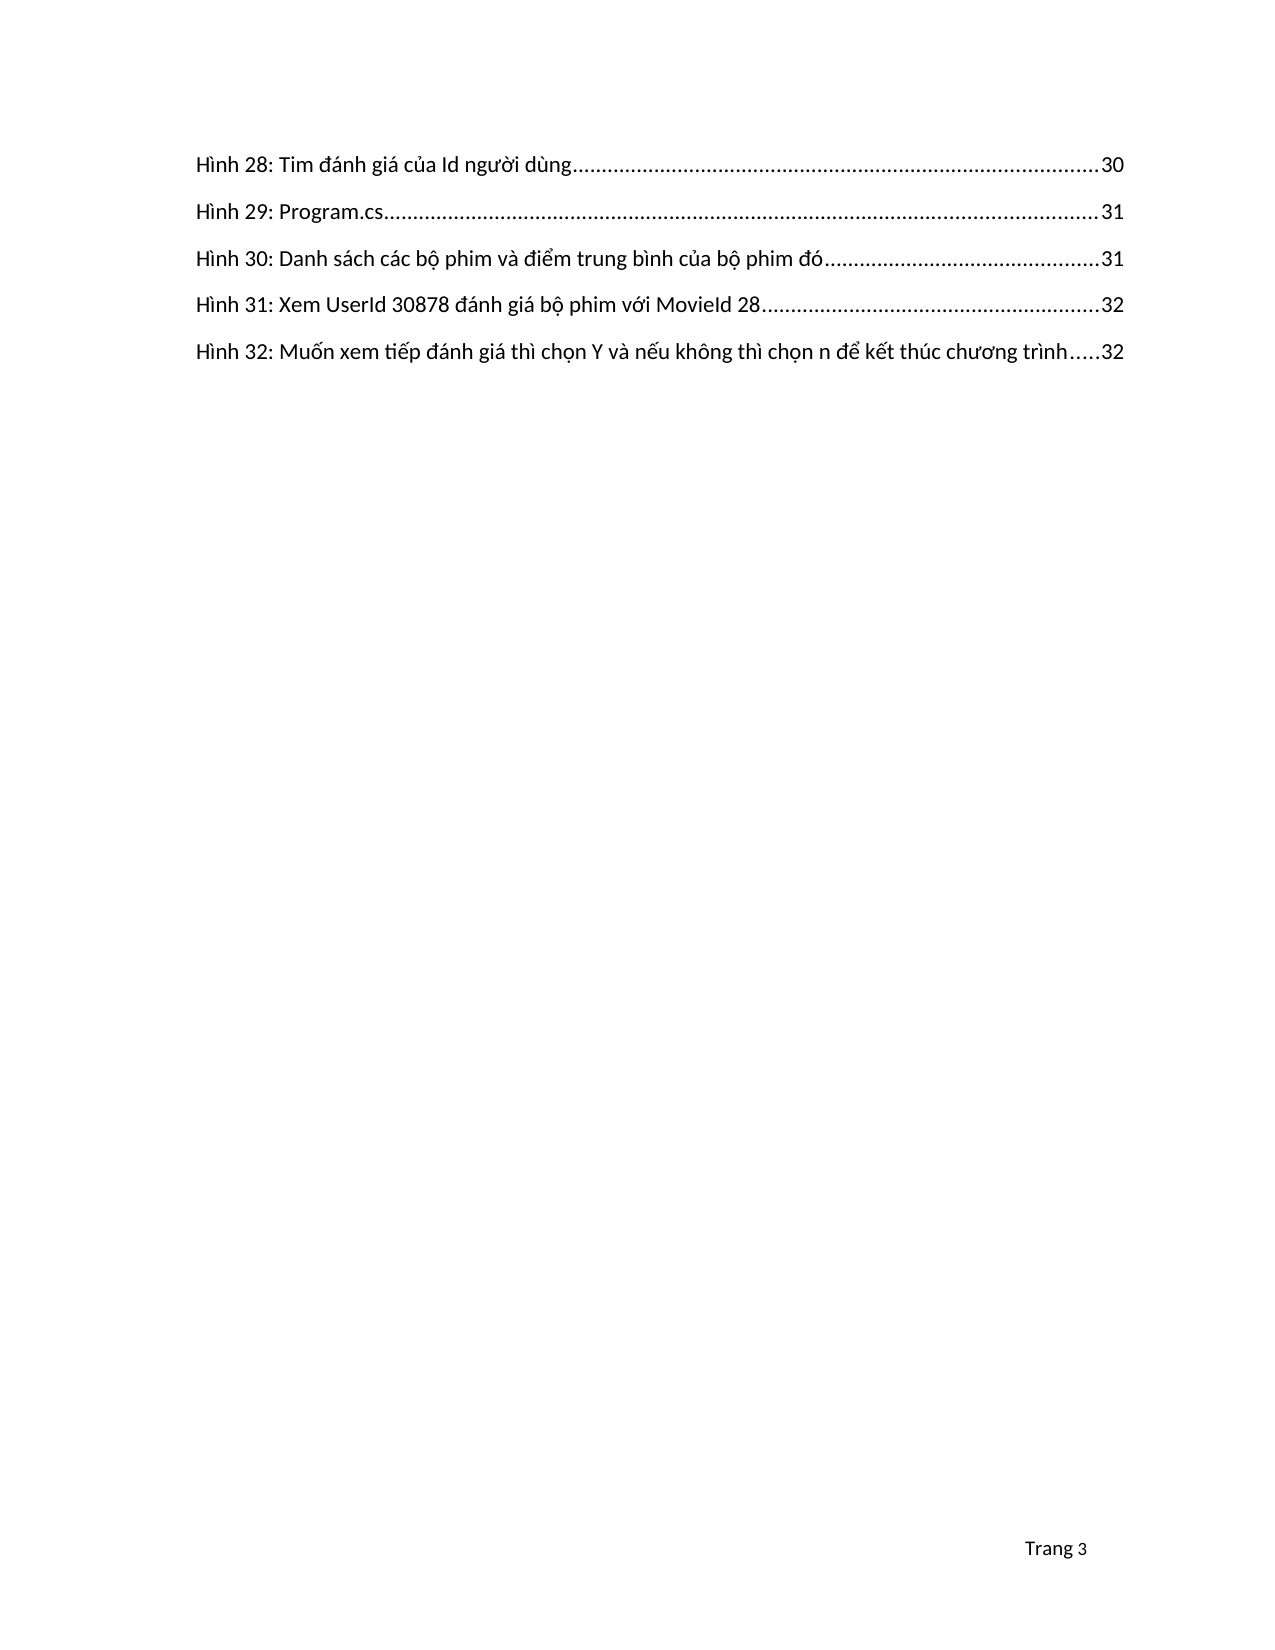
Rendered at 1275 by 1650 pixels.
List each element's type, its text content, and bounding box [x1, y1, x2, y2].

text Hình 31: Xem UserId 30878 đánh giá bộ phim với MovieId 28 32 [196, 291, 1125, 319]
text Hình 32: Muốn xem tiếp đánh giá thì chọn Y và nếu không thì chọn n để kết thúc chương trình 32 [196, 337, 1125, 366]
text Hình 29: Program.cs 31 [196, 197, 1125, 225]
text Hình 28: Tim đánh giá của Id người dùng 30 [196, 150, 1125, 178]
text Hình 30: Danh sách các bộ phim và điểm trung bình của bộ phim đó 31 [196, 244, 1125, 272]
